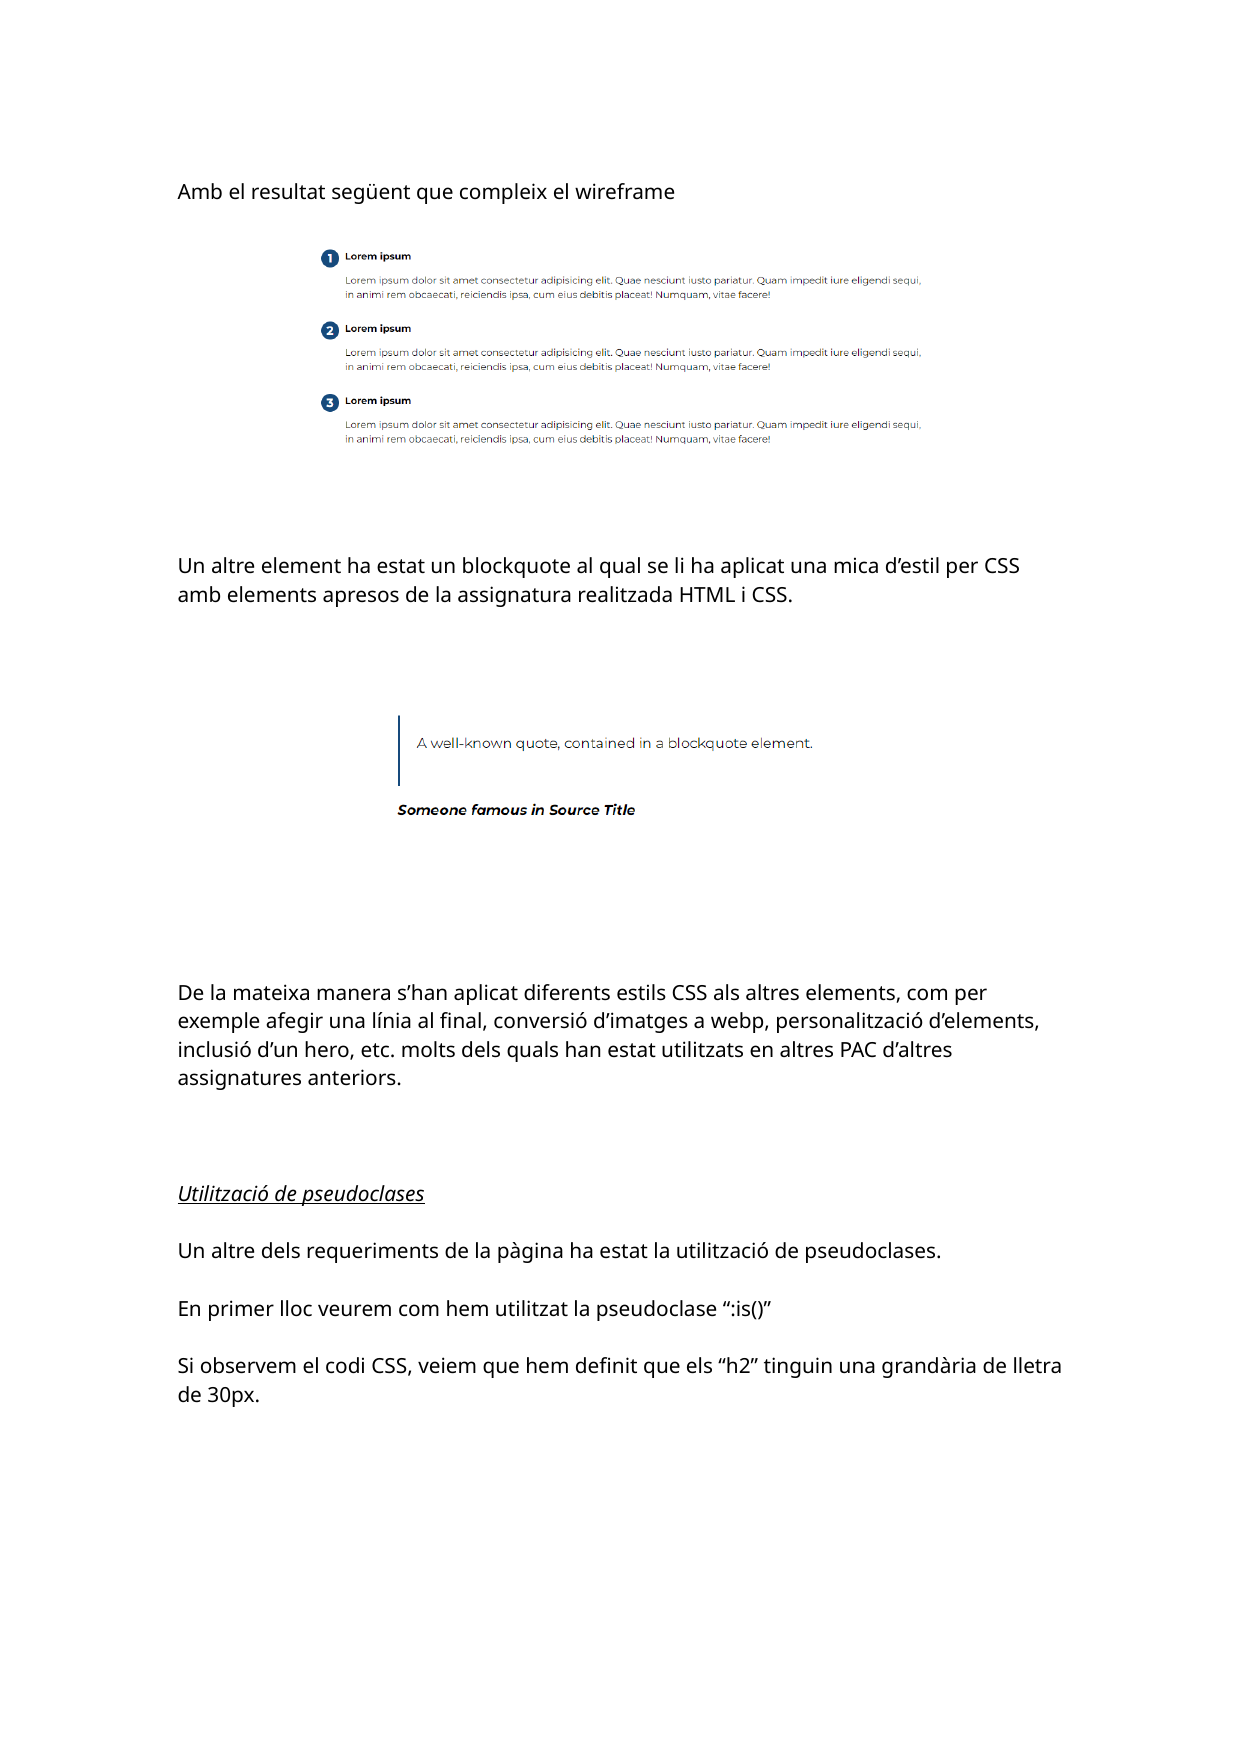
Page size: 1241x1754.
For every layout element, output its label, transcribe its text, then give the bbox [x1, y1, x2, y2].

text En primer lloc veurem com hem utilitzat la pseudoclase “:is()” [177, 1294, 1063, 1322]
text Un altre dels requeriments de la pàgina ha estat la utilització de pseudoclases. [177, 1236, 1063, 1265]
text Si observem el codi CSS, veiem que hem definit que els “h2” tinguin una grandària de lletra de 30px. [177, 1352, 1063, 1408]
text Amb el resultat següent que compleix el wireframe [177, 177, 1063, 205]
text Un altre element ha estat un blockquote al qual se li ha aplicat una mica d’estil per CSS amb elements apresos de la assignatura realitzada HTML i CSS. [177, 551, 1063, 608]
picture [307, 234, 933, 465]
picture [381, 695, 859, 892]
text De la mateixa manera s’han aplicat diferents estils CSS als altres elements, com per exemple afegir una línia al final, conversió d’imatges a webp, personalització d’elements, inclusió d’un hero, etc. molts dels quals han estat utilitzats en altres PAC d’altres assignatures anteriors. [177, 978, 1063, 1092]
text Utilització de pseudoclases [177, 1179, 1063, 1207]
